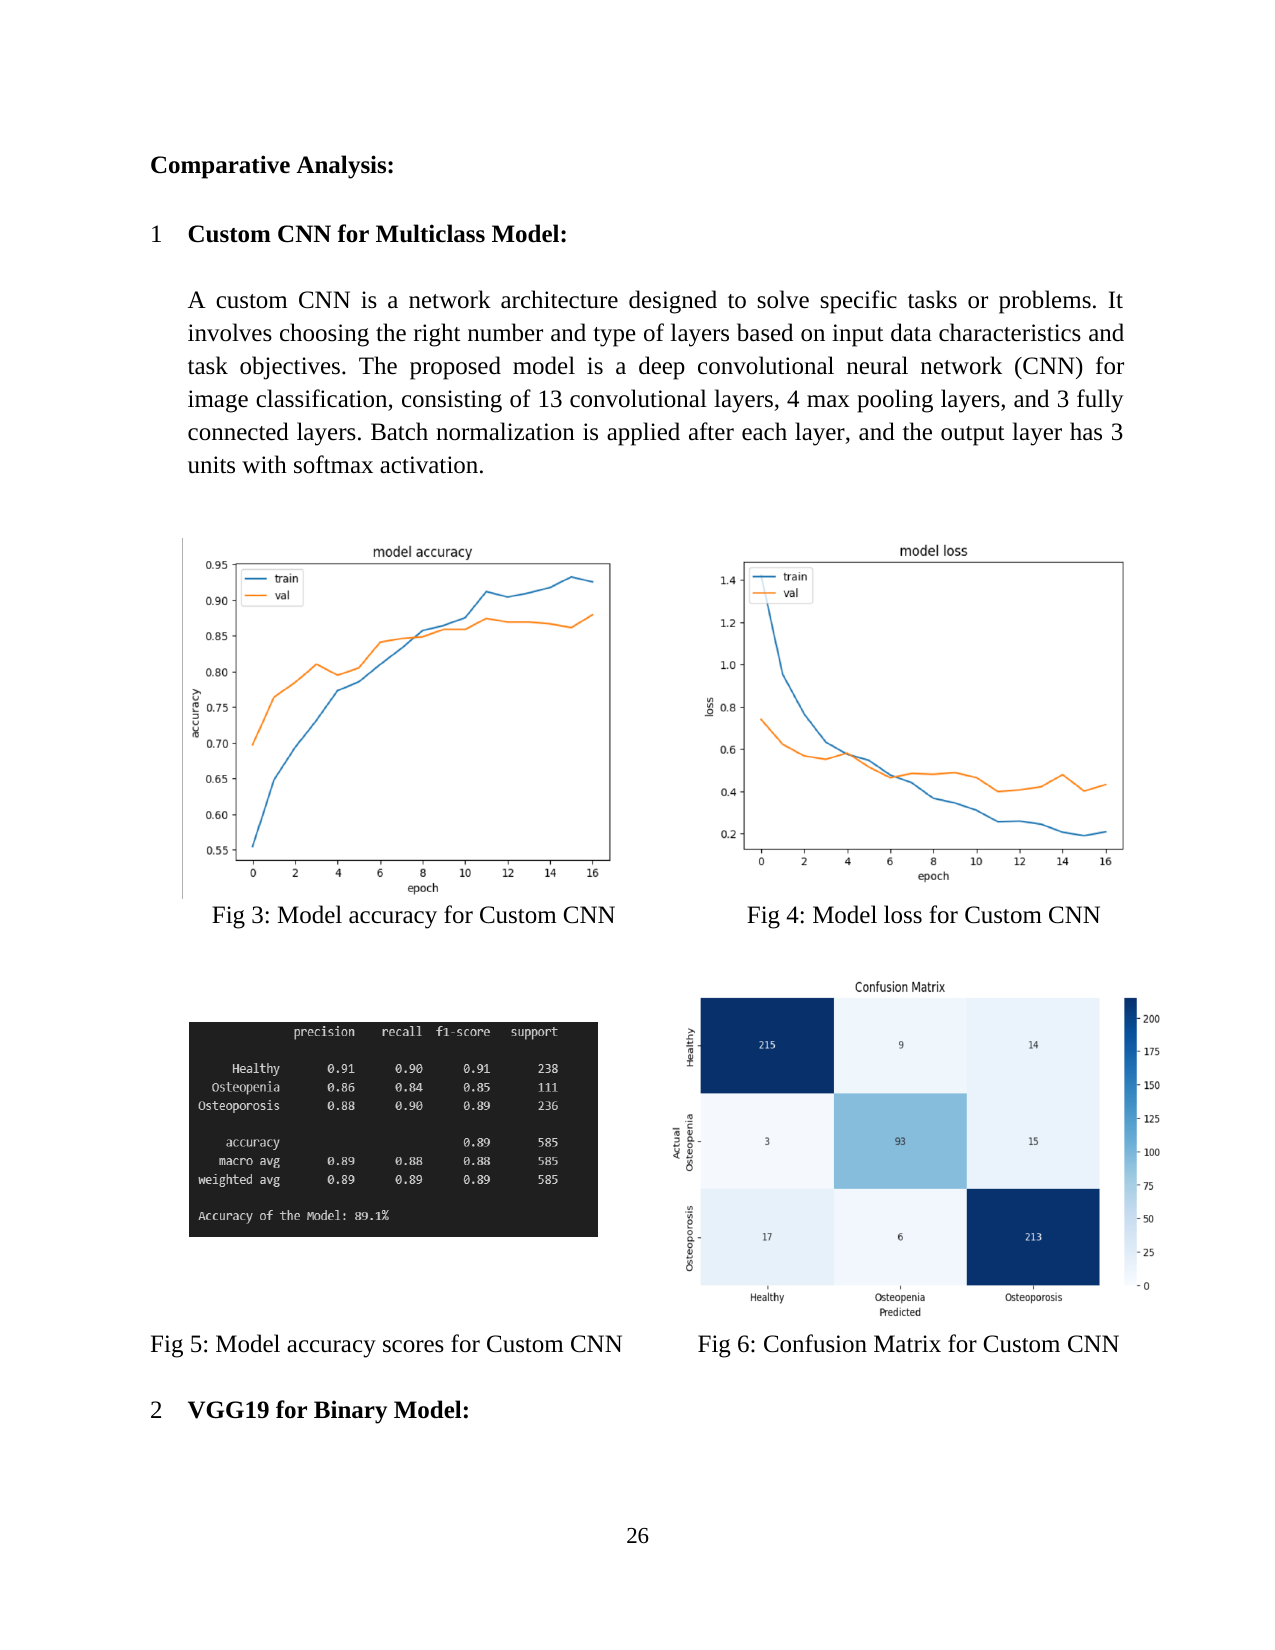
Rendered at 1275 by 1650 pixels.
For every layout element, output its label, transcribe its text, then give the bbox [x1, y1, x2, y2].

picture [698, 538, 1127, 886]
picture [189, 1022, 598, 1237]
text Fig 3: Model accuracy for Custom CNN Fig 4: Model loss for Custom CNN [150, 900, 1125, 929]
picture [182, 538, 612, 899]
list Custom CNN for Multiclass Model: [150, 219, 1125, 248]
picture [668, 976, 1164, 1324]
text Fig 5: Model accuracy scores for Custom CNN Fig 6: Confusion Matrix for Custom CNN [150, 1329, 1125, 1358]
list A custom CNN is a network architecture designed to solve specific tasks or problems. It involves choosing the right number and type of layers based on input data characteristics and task objectives. The proposed model is a deep convolutional neural network (CNN) for image classification, consisting of 13 convolutional layers, 4 max pooling layers, and 3 fully connected layers. Batch normalization is applied after each layer, and the output layer has 3 units with softmax activation. [187, 285, 1125, 479]
list VGG19 for Binary Model: [150, 1395, 1125, 1424]
subtitle Comparative Analysis: [150, 150, 1125, 179]
